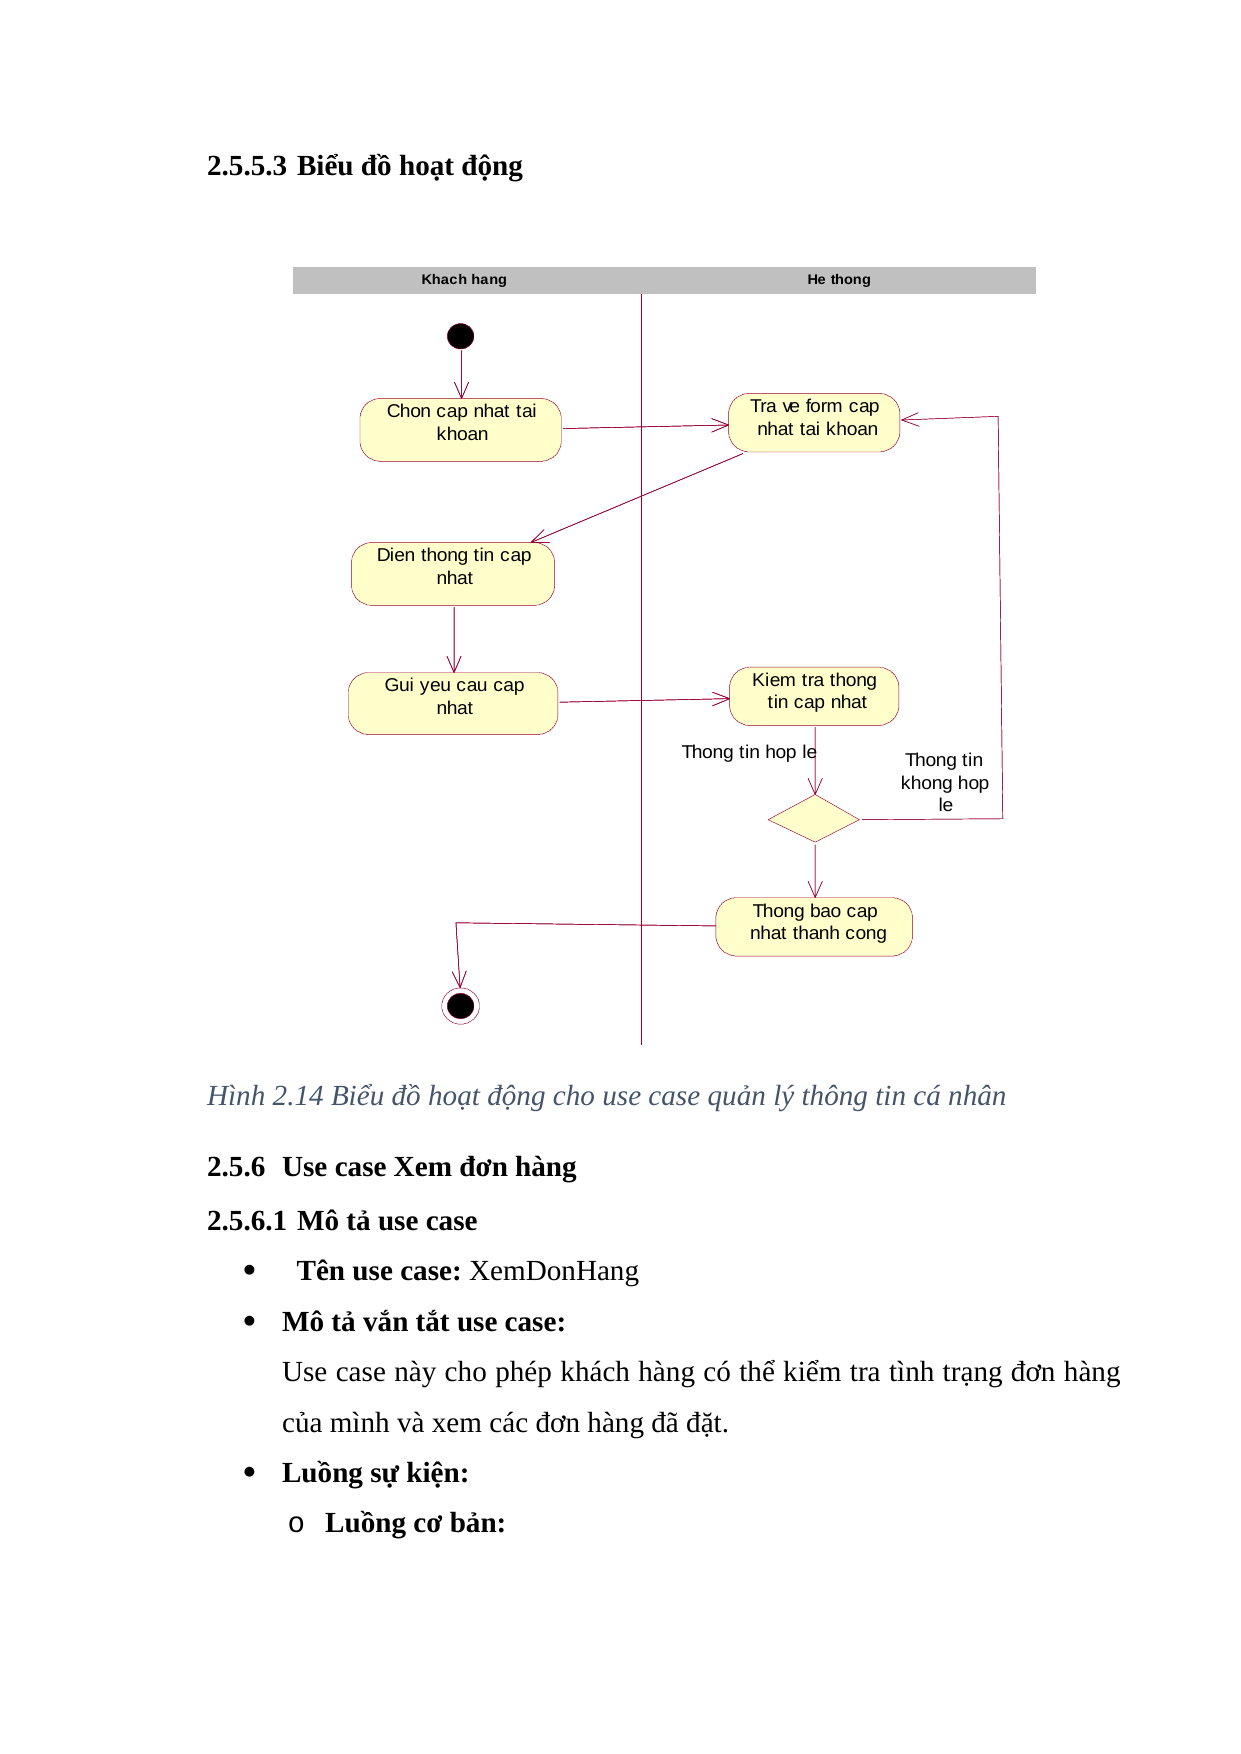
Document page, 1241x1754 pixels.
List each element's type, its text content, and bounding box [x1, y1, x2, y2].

list Use case này cho phép khách hàng có thể kiểm tra tình trạng đơn hàng của mình và xem các đơn hàng đã đặt. [282, 1354, 1122, 1438]
subtitle Biểu đồ hoạt động [207, 148, 1122, 181]
list Mô tả vắn tắt use case: [244, 1304, 1122, 1338]
list Luồng cơ bản: [287, 1505, 1122, 1541]
list Luồng sự kiện: [244, 1455, 1122, 1489]
subtitle Mô tả use case [207, 1203, 1122, 1237]
subtitle Use case Xem đơn hàng [207, 1149, 1122, 1182]
text Hình 2.13 Biểu đồ hoạt động cho use case quản lý thông tin cá nhân [207, 1078, 1122, 1111]
list Tên use case: XemDonHang [244, 1253, 1122, 1287]
